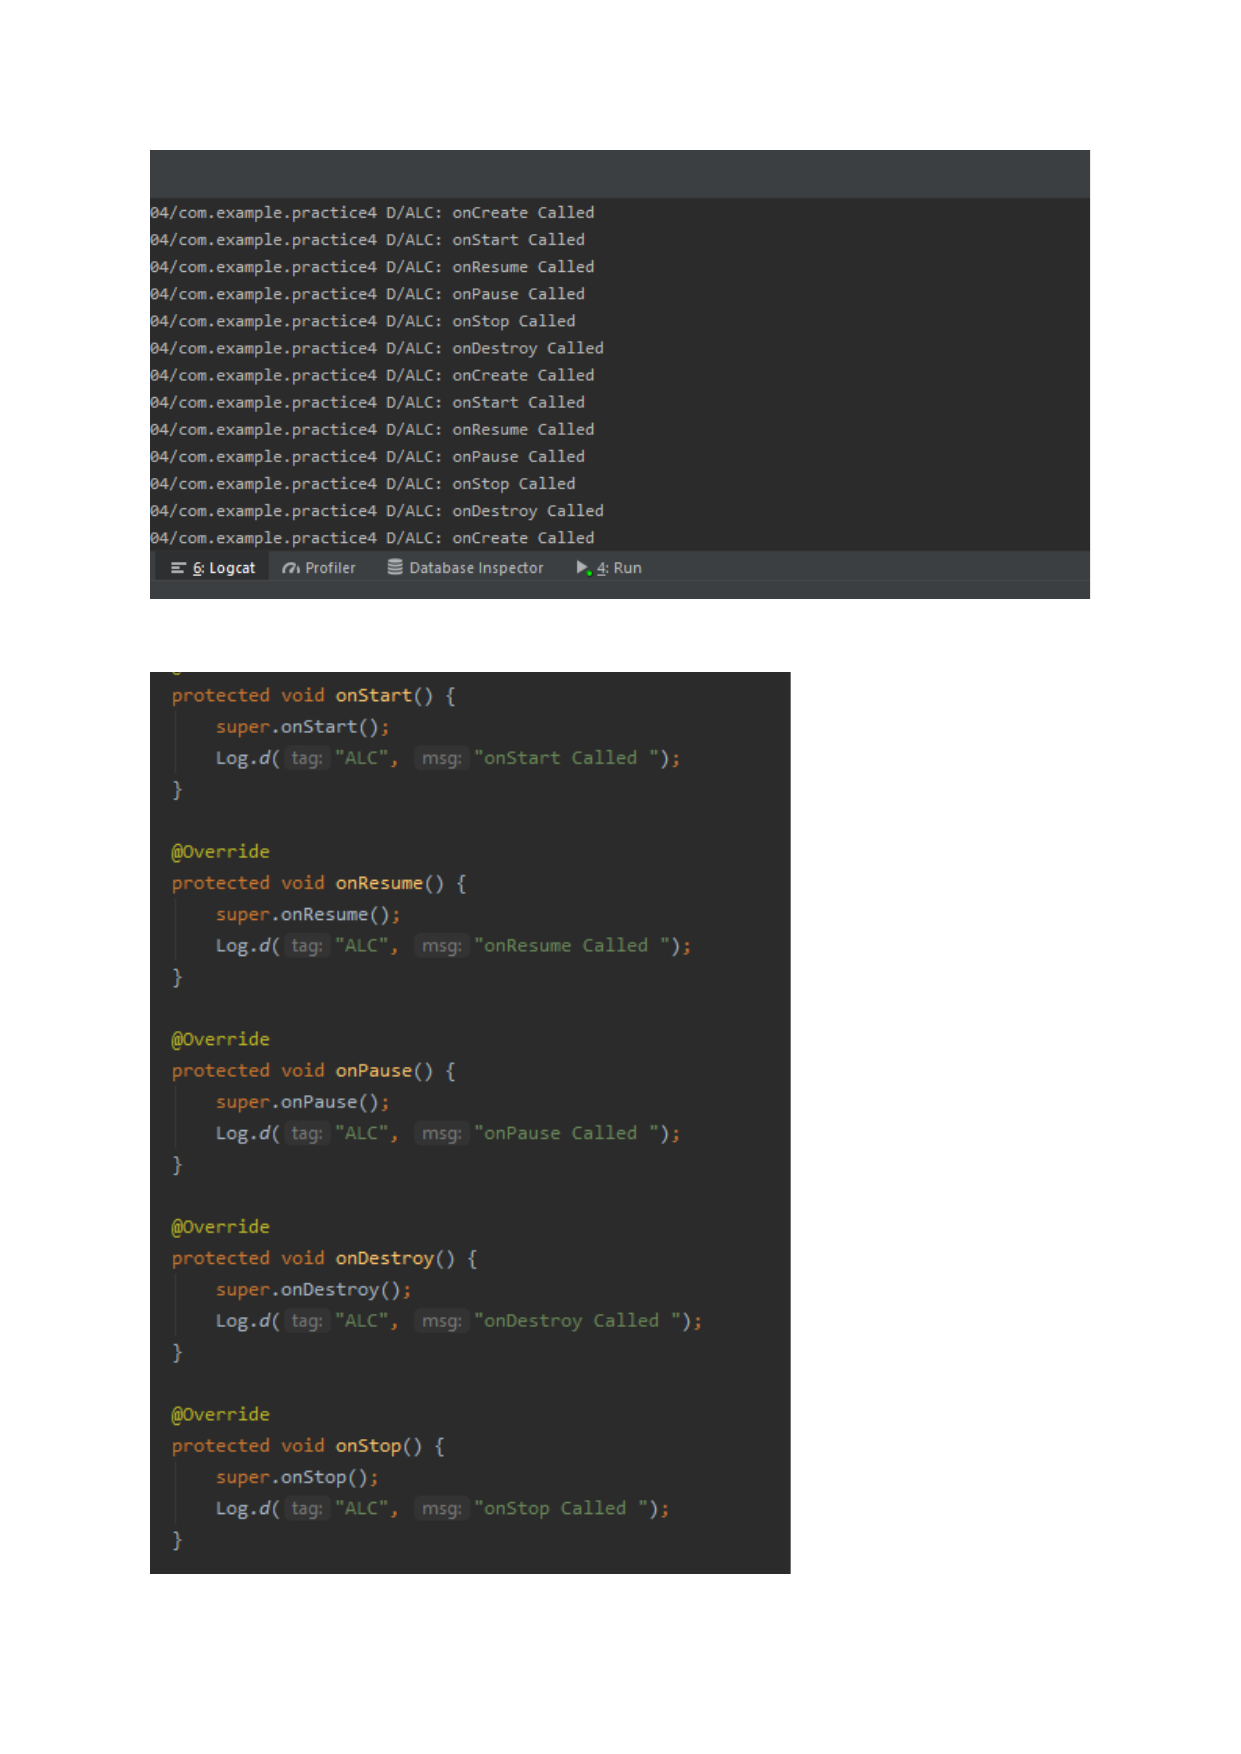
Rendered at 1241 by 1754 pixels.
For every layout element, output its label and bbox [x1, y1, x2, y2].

picture [150, 150, 1091, 599]
picture [150, 672, 791, 1574]
